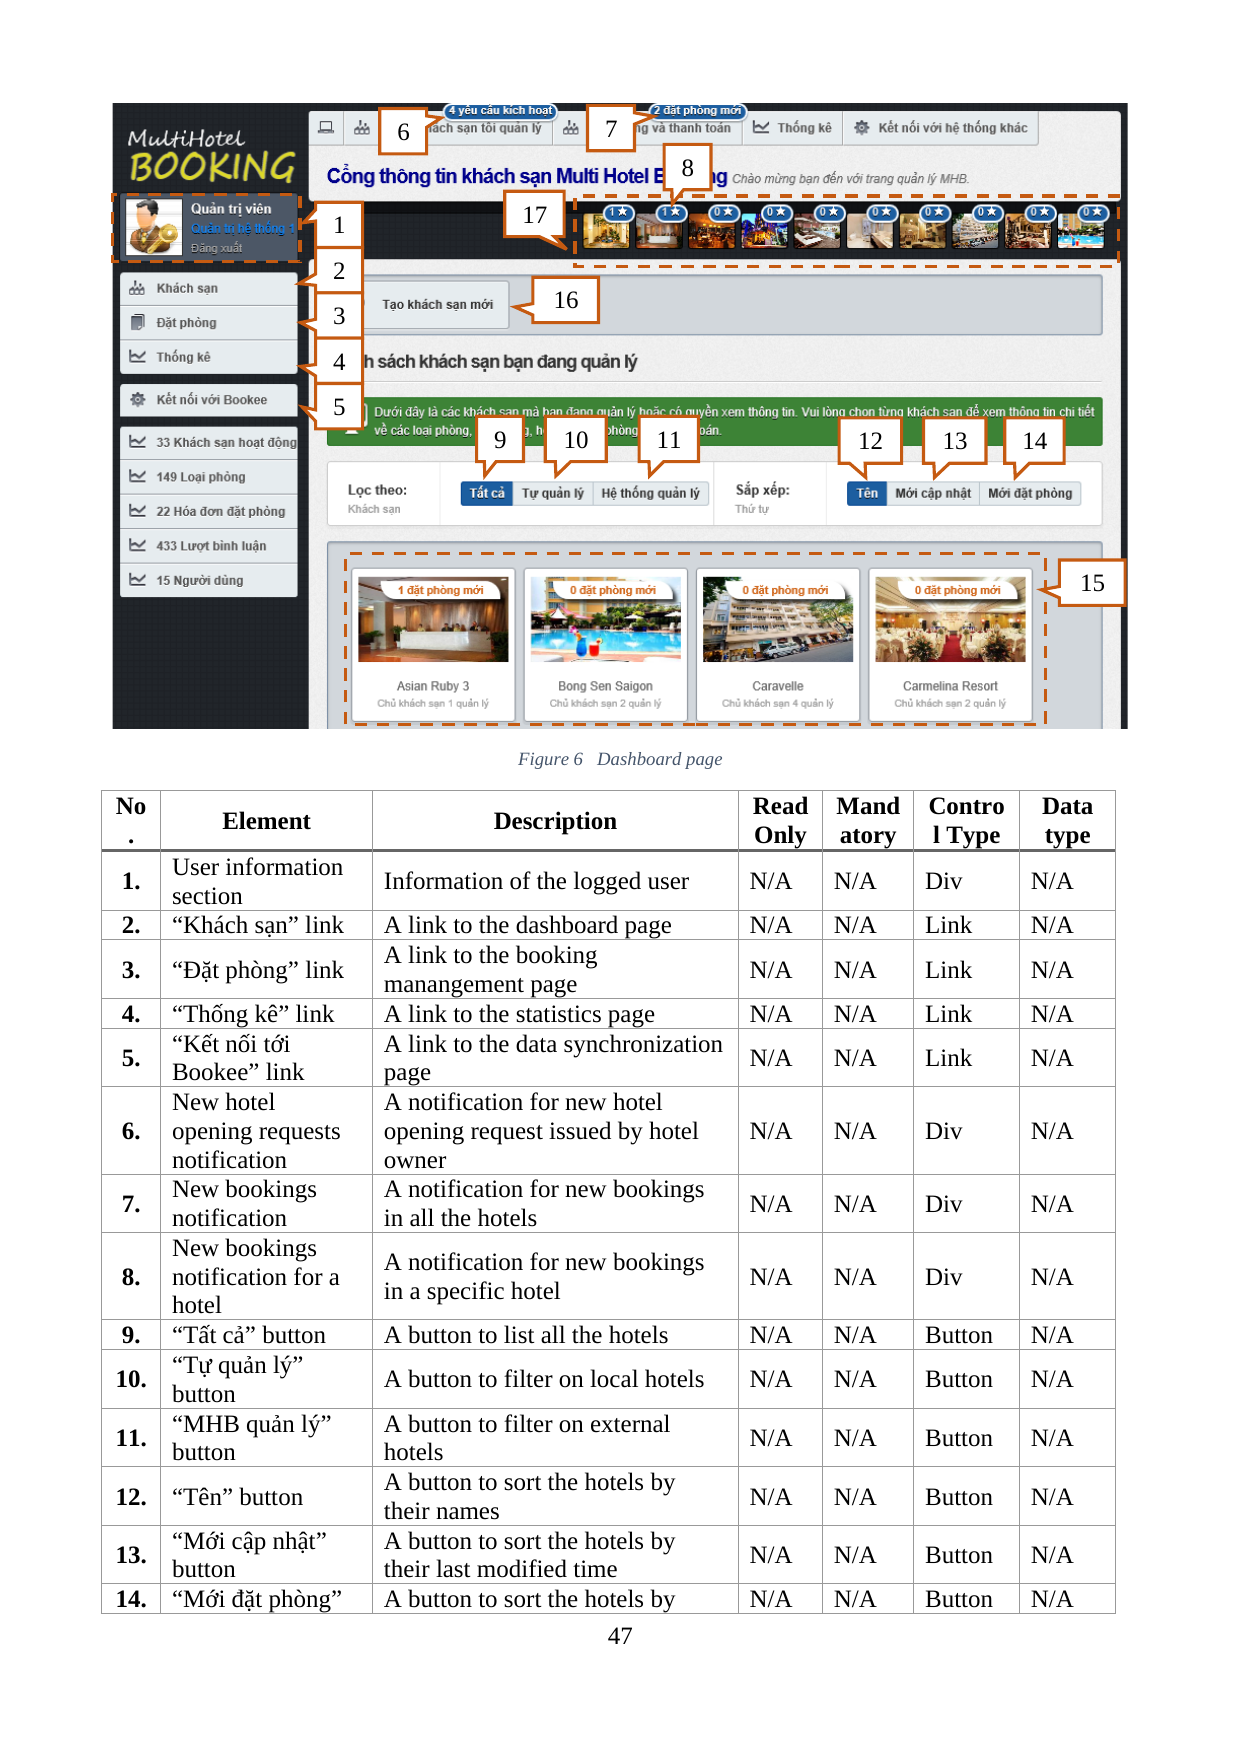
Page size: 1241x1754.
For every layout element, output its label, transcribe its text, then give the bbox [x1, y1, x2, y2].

table_header No. [102, 791, 160, 849]
table_cell Button [914, 1526, 1019, 1583]
table_cell N/A [823, 1175, 913, 1232]
table_cell N/A [1020, 1526, 1115, 1583]
table_cell N/A [823, 1526, 913, 1583]
table_cell Div [914, 852, 1019, 909]
table_cell N/A [823, 1350, 913, 1408]
table_cell New bookings notification [161, 1175, 372, 1232]
table_cell A button to sort the hotels by their names [373, 1467, 738, 1525]
table_cell N/A [739, 1409, 822, 1466]
table_cell 3. [102, 940, 160, 998]
table_cell N/A [1020, 1584, 1115, 1613]
table_cell N/A [739, 1526, 822, 1583]
table_cell N/A [823, 1584, 913, 1613]
table_cell N/A [1020, 1350, 1115, 1408]
table_cell N/A [739, 1029, 822, 1086]
table_cell Button [914, 1409, 1019, 1466]
table_cell 13. [102, 1526, 160, 1583]
table_cell N/A [823, 999, 913, 1028]
table_cell 10. [102, 1350, 160, 1408]
table_cell A button to filter on external hotels [373, 1409, 738, 1466]
table_cell Information of the logged user [373, 852, 738, 909]
table_cell N/A [823, 911, 913, 939]
table_cell Button [914, 1320, 1019, 1349]
table_cell N/A [823, 1409, 913, 1466]
table_header Description [373, 791, 738, 849]
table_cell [373, 1584, 738, 1613]
table_cell A link to the booking manangement page [373, 940, 738, 998]
table_cell “Kết nối tới Bookee” link [161, 1029, 372, 1086]
table_cell 11. [102, 1409, 160, 1466]
table_cell A button to filter on local hotels [373, 1350, 738, 1408]
table_cell A notification for new hotel opening request issued by hotel owner [373, 1087, 738, 1173]
table_cell A notification for new bookings in a specific hotel [373, 1233, 738, 1319]
table_cell N/A [739, 1233, 822, 1319]
table_cell User information section [161, 852, 372, 909]
table_header Control Type [914, 791, 1019, 849]
table_cell 1. [102, 852, 160, 909]
table_header Read Only [739, 791, 822, 849]
table_cell “Khách sạn” link [161, 911, 372, 939]
table_cell N/A [823, 1320, 913, 1349]
table_header Mandatory [823, 791, 913, 849]
table_cell N/A [823, 1467, 913, 1525]
table_cell A notification for new bookings in all the hotels [373, 1175, 738, 1232]
table_cell N/A [739, 1467, 822, 1525]
table_header Element [161, 791, 372, 849]
table_cell Link [914, 911, 1019, 939]
table_cell A button to list all the hotels [373, 1320, 738, 1349]
table_cell N/A [823, 940, 913, 998]
table_cell 7. [102, 1175, 160, 1232]
table_cell N/A [823, 852, 913, 909]
table_cell Button [914, 1467, 1019, 1525]
table_cell “Tự quản lý” button [161, 1350, 372, 1408]
table_cell N/A [1020, 1409, 1115, 1466]
table_cell A link to the statistics page [373, 999, 738, 1028]
table_cell New bookings notification for a hotel [161, 1233, 372, 1319]
table_cell N/A [1020, 911, 1115, 939]
table_cell 6. [102, 1087, 160, 1173]
text Figure 6 Dashboard page [112, 748, 1128, 769]
table_cell 8. [102, 1233, 160, 1319]
table_cell Div [914, 1233, 1019, 1319]
table_cell N/A [739, 1584, 822, 1613]
table_cell A link to the dashboard page [373, 911, 738, 939]
table_cell N/A [1020, 1467, 1115, 1525]
table_cell N/A [739, 999, 822, 1028]
table_cell N/A [1020, 999, 1115, 1028]
table_cell N/A [823, 1029, 913, 1086]
table_cell “Thống kê” link [161, 999, 372, 1028]
table_cell Div [914, 1087, 1019, 1173]
table_cell “Đặt phòng” link [161, 940, 372, 998]
table_cell Button [914, 1350, 1019, 1408]
table_cell Link [914, 1029, 1019, 1086]
table_cell “Mới cập nhật” button [161, 1526, 372, 1583]
table_cell 14. [102, 1584, 160, 1613]
table_cell N/A [739, 911, 822, 939]
table_cell 9. [102, 1320, 160, 1349]
table_cell 12. [102, 1467, 160, 1525]
table_cell New hotel opening requests notification [161, 1087, 372, 1173]
table_cell “Tất cả” button [161, 1320, 372, 1349]
table_cell N/A [1020, 1029, 1115, 1086]
table_cell N/A [1020, 1233, 1115, 1319]
table_cell N/A [739, 852, 822, 909]
table_cell N/A [1020, 1175, 1115, 1232]
table_cell N/A [1020, 1087, 1115, 1173]
table_cell N/A [1020, 1320, 1115, 1349]
table_cell N/A [739, 940, 822, 998]
table_cell N/A [739, 1175, 822, 1232]
table_cell N/A [1020, 940, 1115, 998]
table_cell “Tên” button [161, 1467, 372, 1525]
table_cell N/A [1020, 852, 1115, 909]
table_cell Link [914, 999, 1019, 1028]
table_cell A button to sort the hotels by their last modified time [373, 1526, 738, 1583]
table_cell Div [914, 1175, 1019, 1232]
table_cell Button [914, 1584, 1019, 1613]
table_cell “MHB quản lý” button [161, 1409, 372, 1466]
table_cell 4. [102, 999, 160, 1028]
table_cell N/A [739, 1320, 822, 1349]
table_cell N/A [739, 1350, 822, 1408]
table_cell 5. [102, 1029, 160, 1086]
table_cell N/A [739, 1087, 822, 1173]
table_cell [161, 1584, 372, 1613]
table_cell N/A [823, 1233, 913, 1319]
table_cell Link [914, 940, 1019, 998]
table_cell A link to the data synchronization page [373, 1029, 738, 1086]
table_cell N/A [823, 1087, 913, 1173]
table_header Data type [1020, 791, 1115, 849]
table_cell 2. [102, 911, 160, 939]
